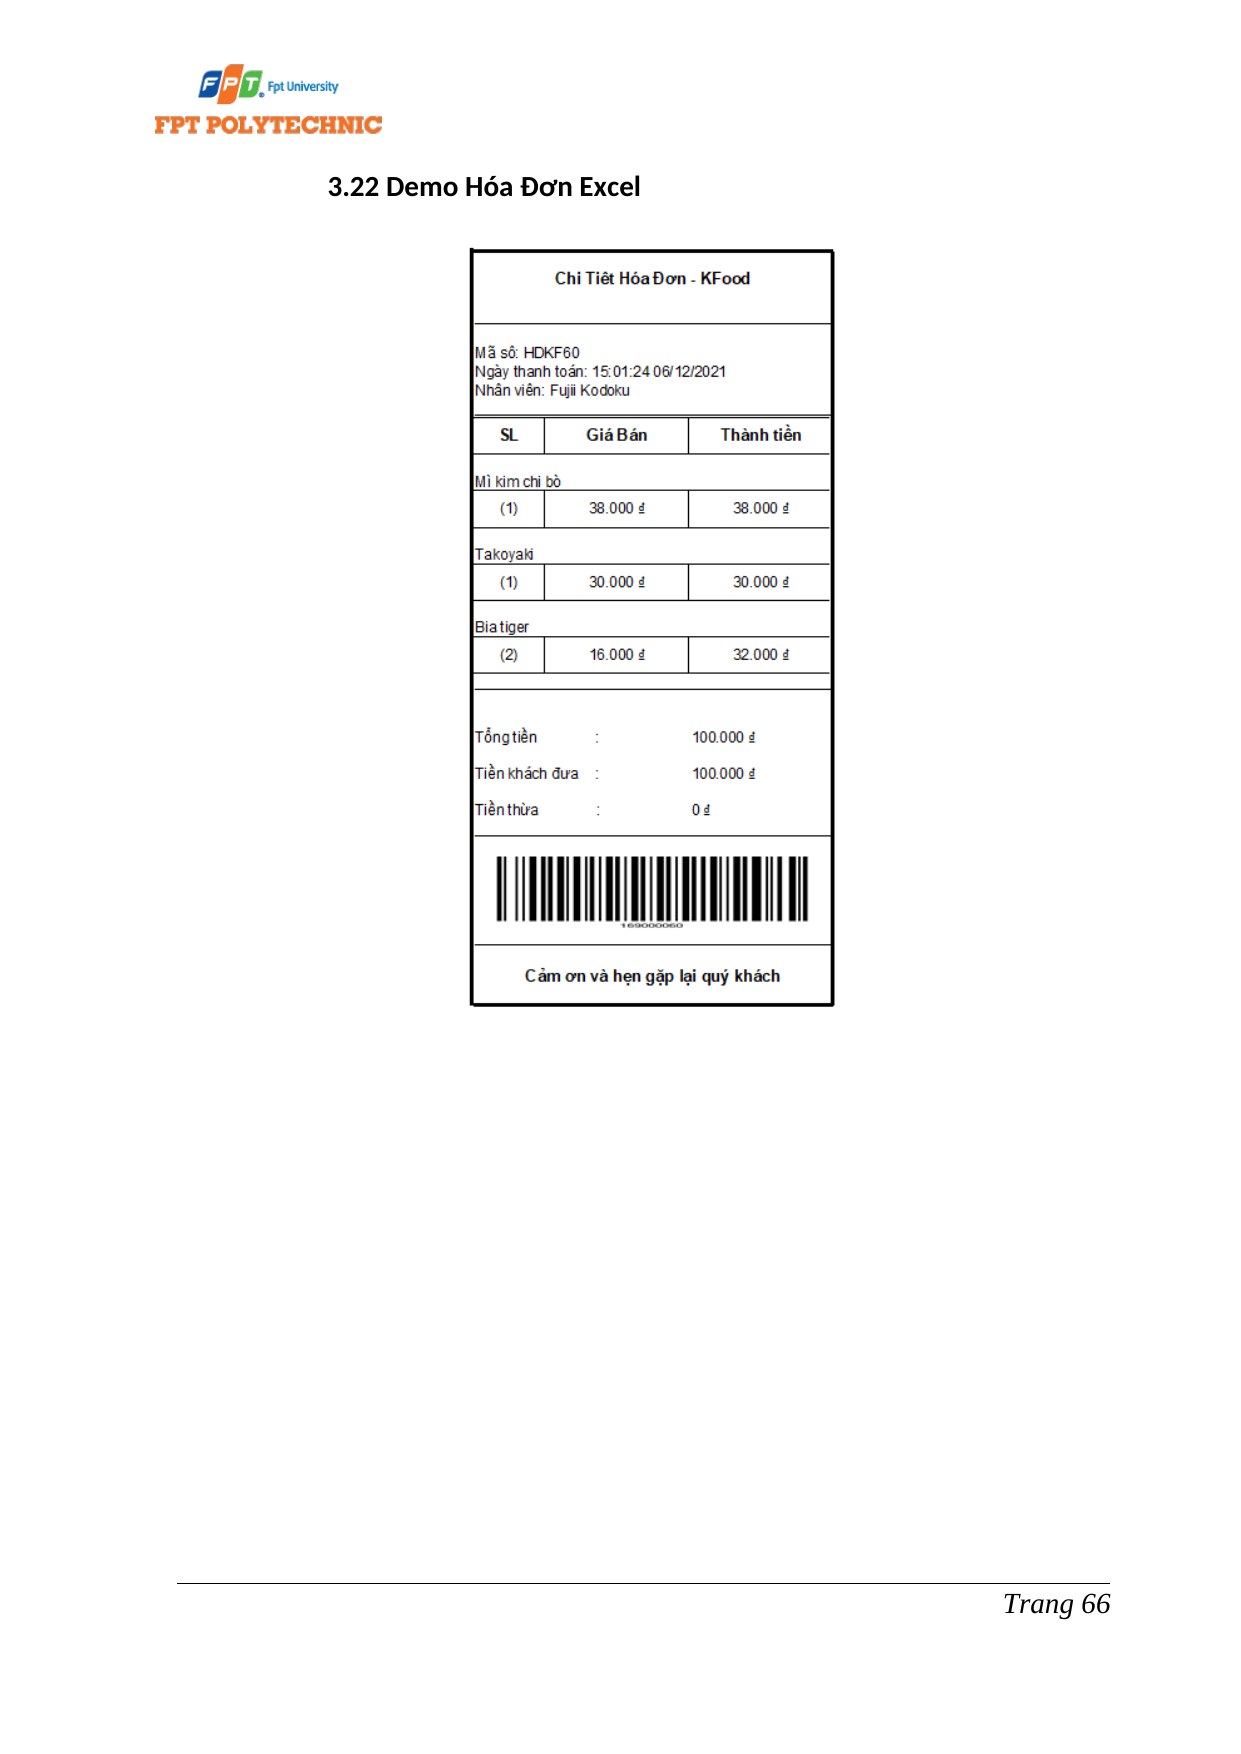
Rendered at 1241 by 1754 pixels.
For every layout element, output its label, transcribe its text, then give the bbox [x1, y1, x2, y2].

subtitle 3.22 Demo Hóa Đơn Excel [252, 168, 1110, 203]
picture [148, 58, 397, 142]
picture [391, 208, 896, 1052]
